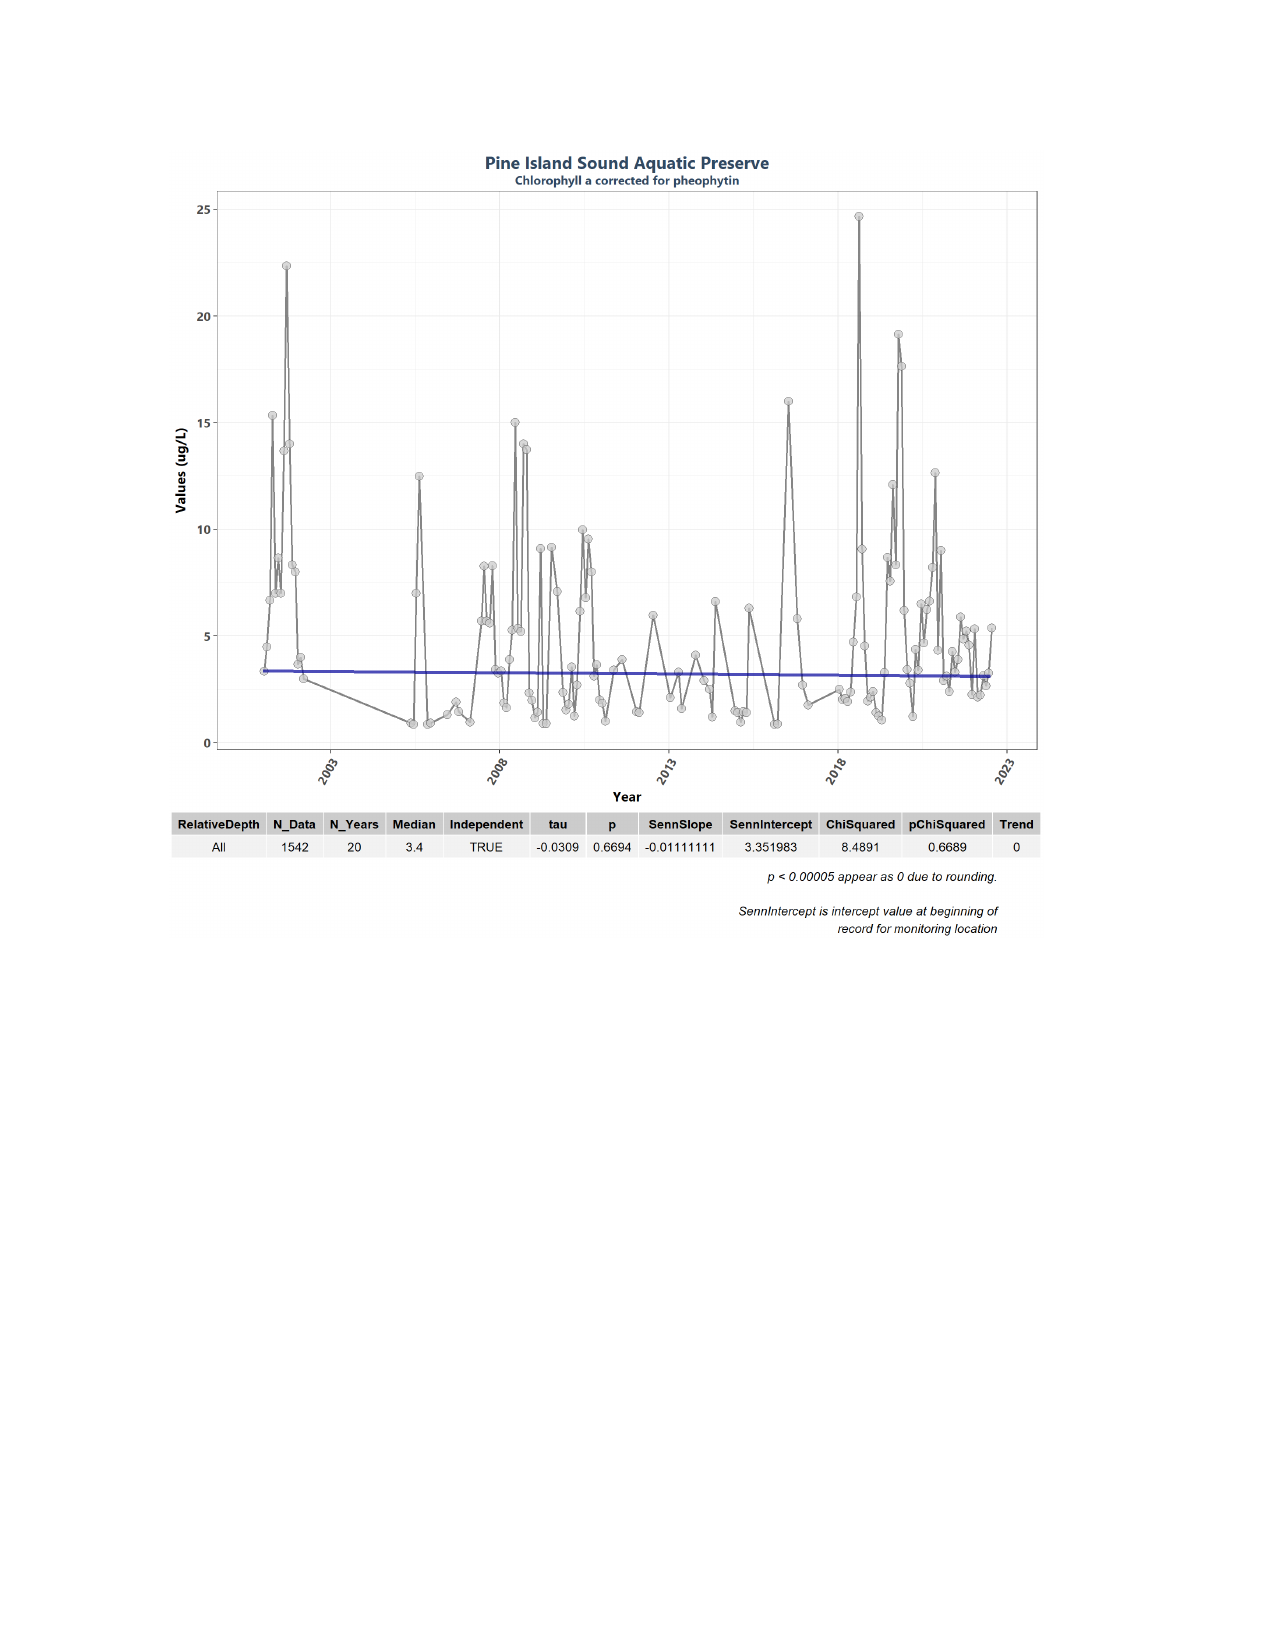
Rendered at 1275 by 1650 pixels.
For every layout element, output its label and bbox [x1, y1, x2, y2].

picture [168, 150, 1044, 938]
